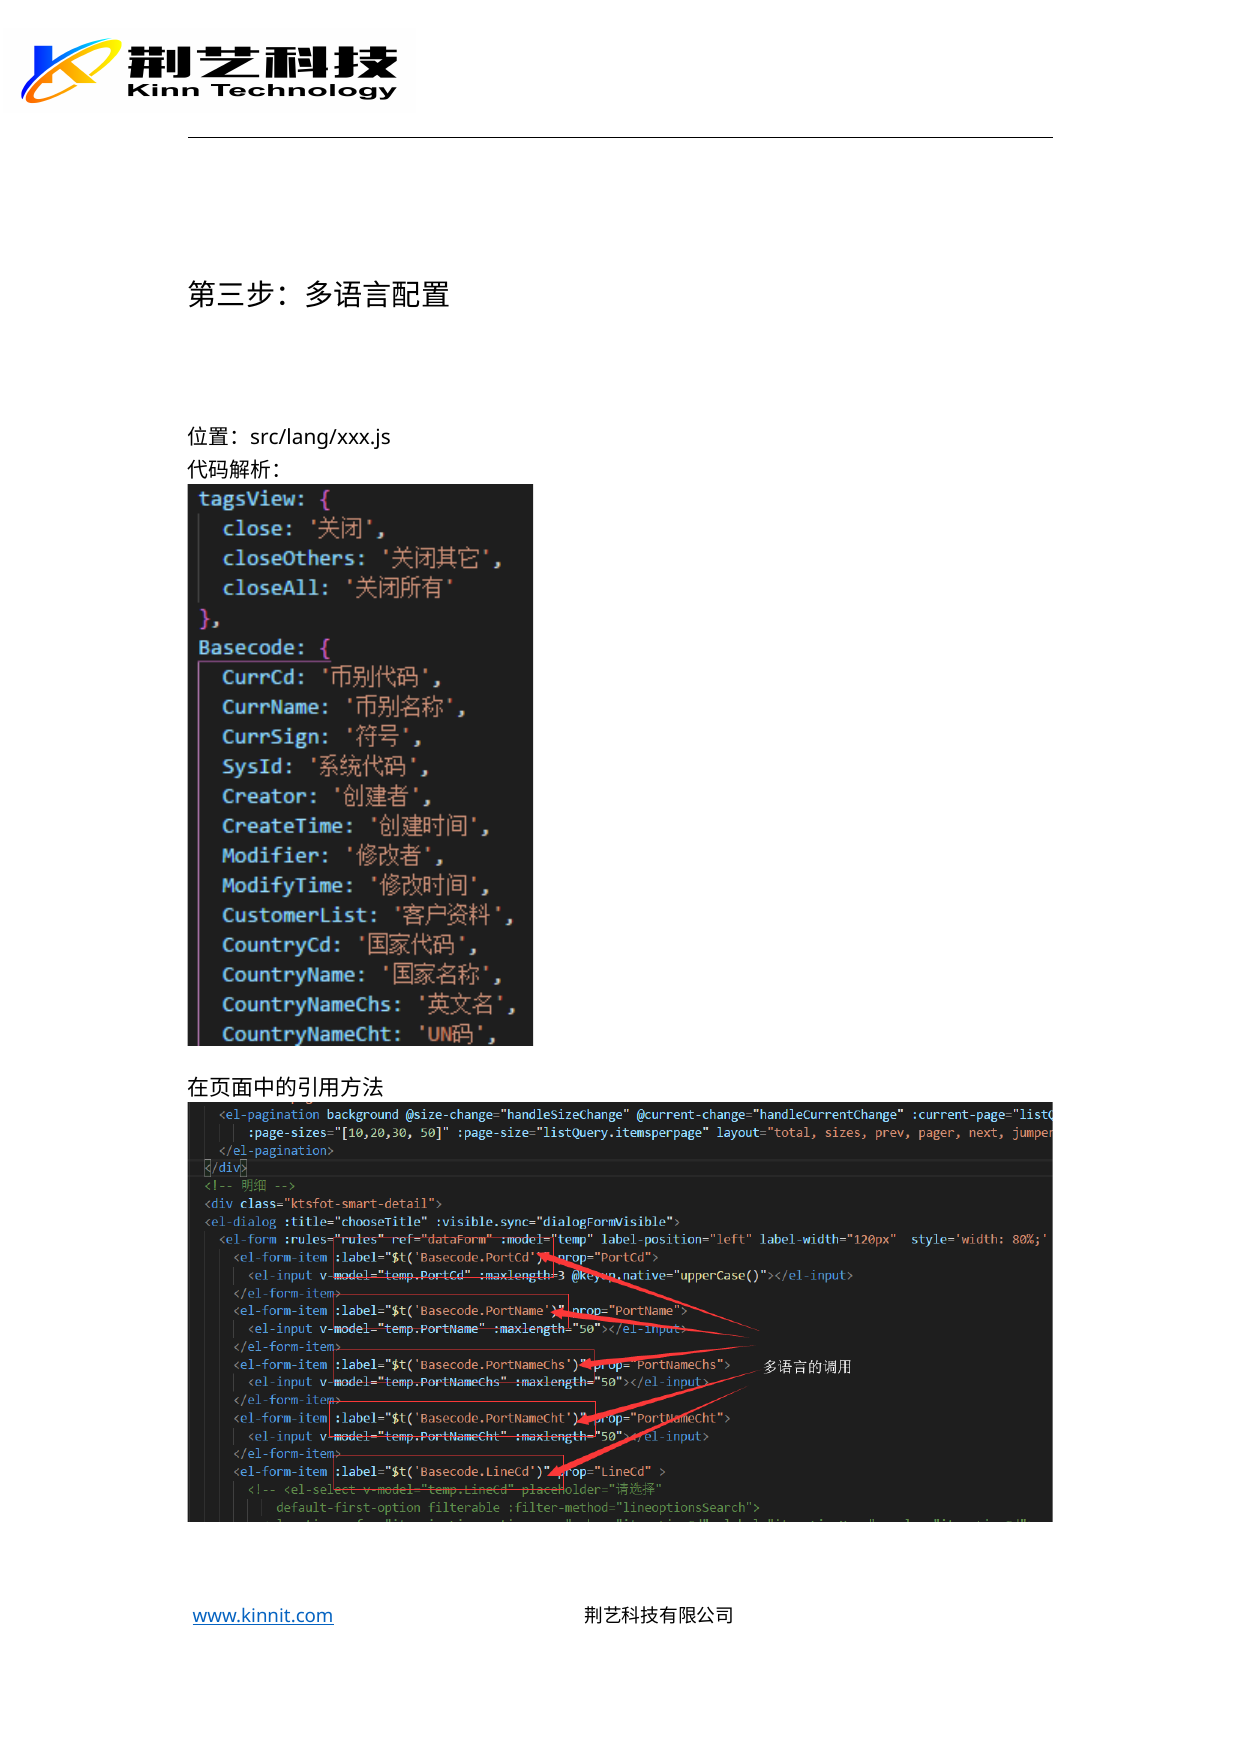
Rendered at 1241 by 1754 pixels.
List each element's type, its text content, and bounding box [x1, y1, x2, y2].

picture [187, 484, 534, 1046]
text 在页面中的引用方法 [187, 1069, 1053, 1102]
subtitle 第三步：多语言配置 [187, 261, 1053, 326]
text 代码解析： [187, 452, 1053, 484]
text 位置：src/lang/xxx.js [187, 419, 1053, 452]
picture [2, 28, 416, 113]
picture [187, 1102, 1053, 1522]
